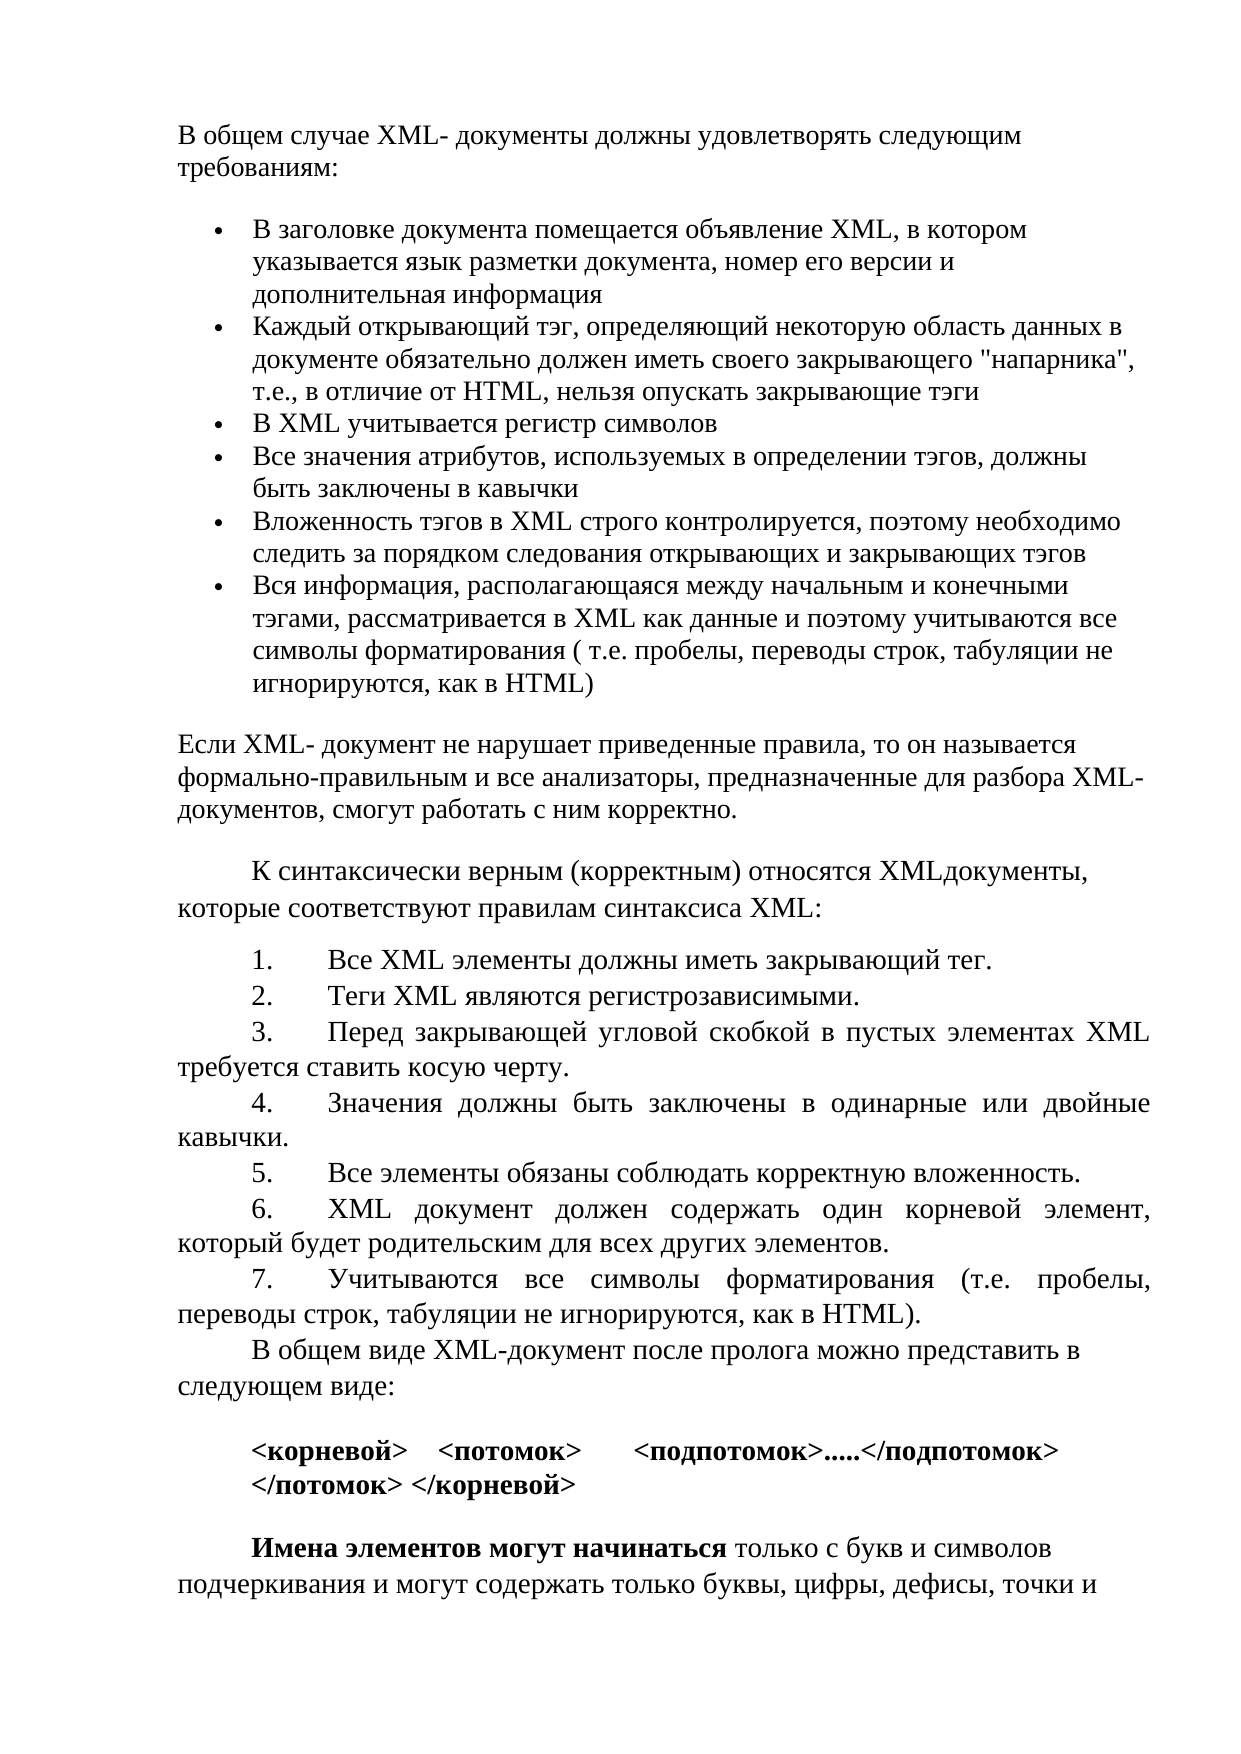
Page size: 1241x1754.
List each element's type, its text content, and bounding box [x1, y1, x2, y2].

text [177, 1530, 1151, 1599]
subtitle <корневой> <потомок> <подпотомок>.....</подпотомок> </потомок> </корневой> [251, 1433, 1152, 1501]
list Вся информация, располагающаяся между начальным и конечными тэгами, рассматривается в XML как данные и поэтому учитываются все символы форматирования ( т.е. пробелы, переводы строк, табуляции не игнорируются, как в HTML) [215, 568, 1152, 698]
list Учитываются все символы форматирования (т.е. пробелы, переводы строк, табуляции не игнорируются, как в HTML). [177, 1262, 1151, 1329]
list Все значения атрибутов, используемых в определении тэгов, должны быть заключены в кавычки [215, 439, 1152, 504]
text В общем виде ХМL-документ после пролога можно представить в следующем виде: [177, 1332, 1151, 1402]
list Теги XML являются регистрозависимыми. [177, 978, 1151, 1012]
text Если XML- документ не нарушает приведенные правила, то он называется формально-правильным и все анализаторы, предназначенные для разбора XML- документов, смогут работать с ним корректно. [177, 727, 1152, 824]
list Все элементы обязаны соблюдать корректную вложенность. [177, 1155, 1151, 1189]
list XML документ должен содержать один корневой элемент, который будет родительским для всех других элементов. [177, 1191, 1151, 1259]
list Вложенность тэгов в XML строго контролируется, поэтому необходимо следить за порядком следования открывающих и закрывающих тэгов [215, 504, 1152, 568]
list Все XML элементы должны иметь закрывающий тег. [177, 942, 1151, 976]
text В общем случае XML- документы должны удовлетворять следующим требованиям: [177, 118, 1152, 183]
text К синтаксически верным (корректным) относятся XMLдокументы, которые соответствуют правилам синтаксиса XML: [177, 853, 1151, 923]
list Перед закрывающей угловой скобкой в пустых элементах XML требуется ставить косую черту. [177, 1014, 1151, 1082]
list В заголовке документа помещается объявление XML, в котором указывается язык разметки документа, номер его версии и дополнительная информация [215, 212, 1152, 309]
list В XML учитывается регистр символов [215, 406, 1152, 439]
list Значения должны быть заключены в одинарные или двойные кавычки. [177, 1085, 1151, 1153]
list Каждый открывающий тэг, определяющий некоторую область данных в документе обязательно должен иметь своего закрывающего "напарника", т.е., в отличие от HTML, нельзя опускать закрывающие тэги [215, 309, 1152, 406]
